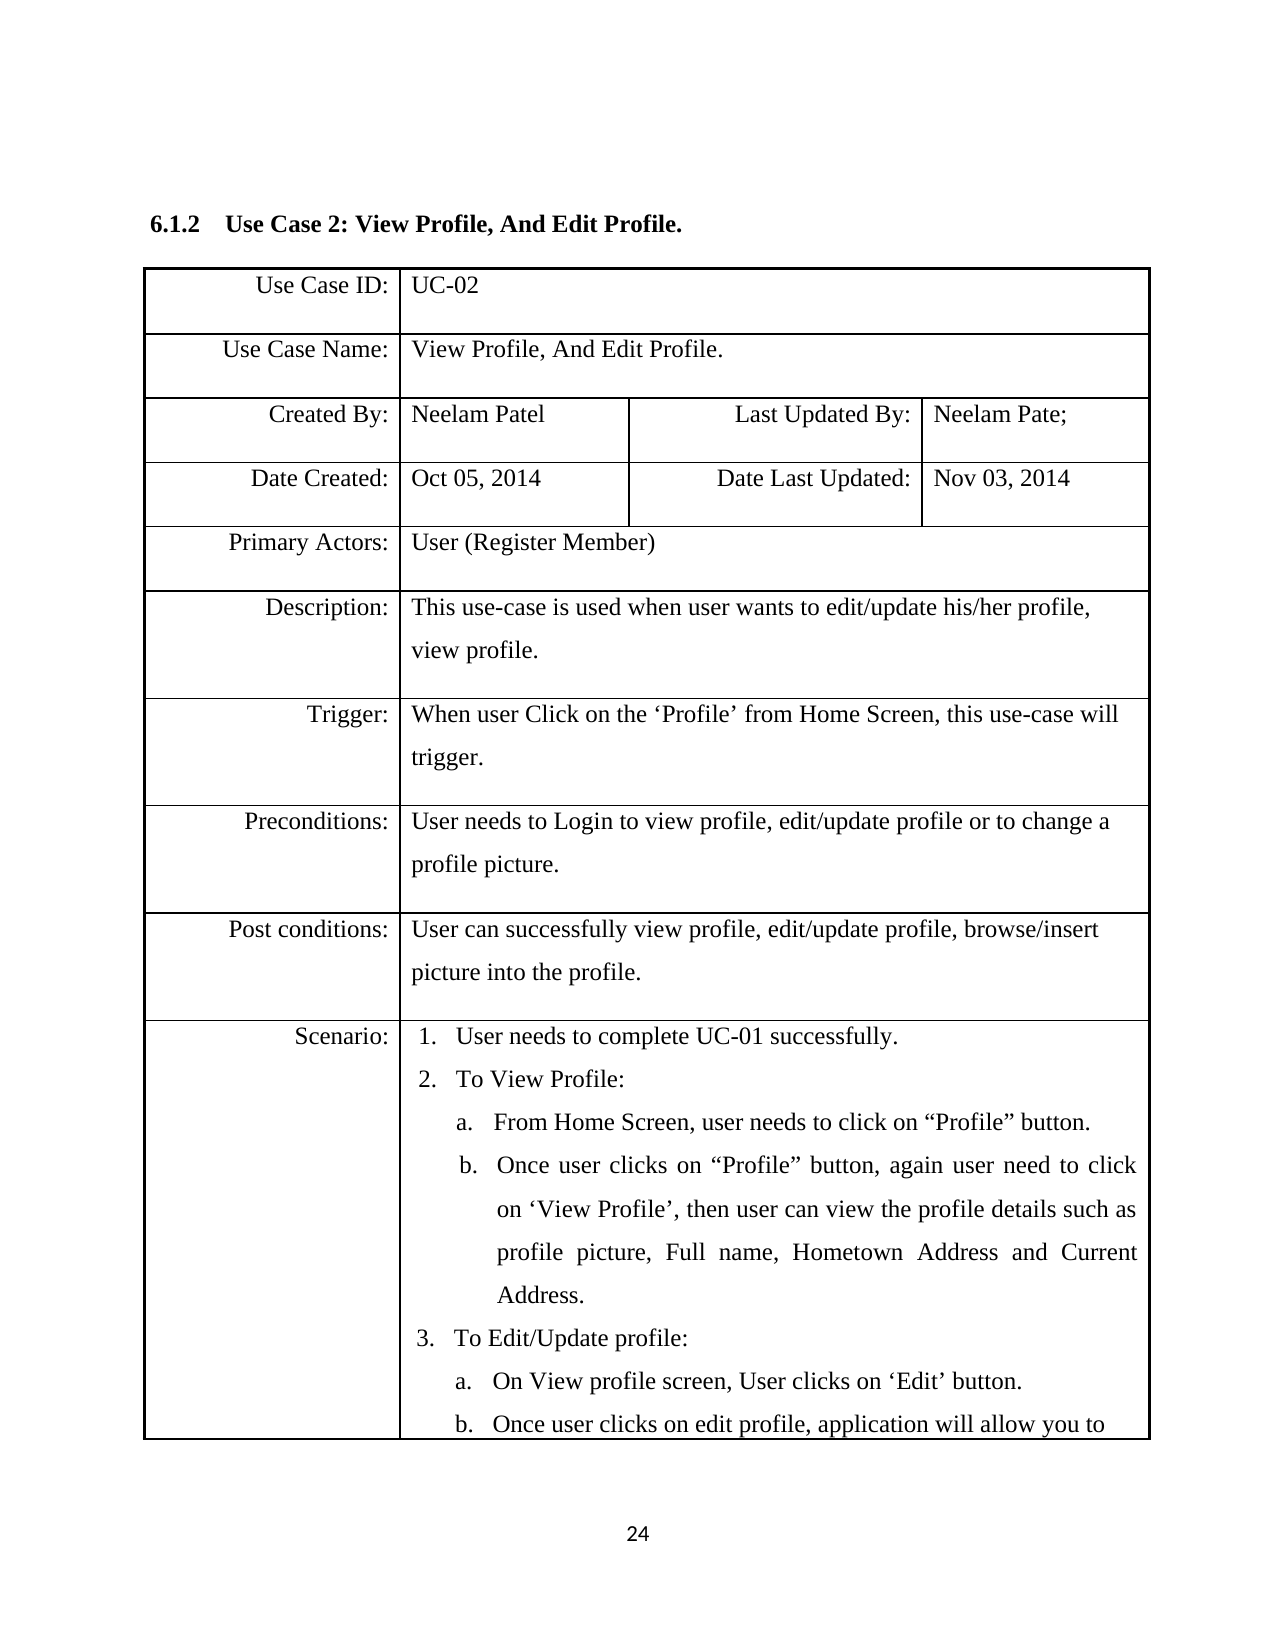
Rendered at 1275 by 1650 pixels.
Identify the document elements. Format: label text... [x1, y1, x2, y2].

table_cell Date Created: [146, 463, 399, 526]
table_cell Trigger: [146, 699, 399, 805]
subtitle Use Case 2: View Profile, And Edit Profile. [150, 209, 1125, 238]
table_cell User needs to Login to view profile, edit/update profile or to change a profile picture. [401, 806, 1148, 912]
table_cell Description: [146, 592, 399, 697]
table_cell Nov 03, 2014 [923, 463, 1148, 526]
table_cell When user Click on the ‘Profile’ from Home Screen, this use-case will trigger. [401, 699, 1148, 805]
table_cell Primary Actors: [146, 527, 399, 590]
table_cell User (Register Member) [401, 527, 1148, 590]
table_cell User can successfully view profile, edit/update profile, browse/insert picture into the profile. [401, 914, 1148, 1019]
table_cell Oct 05, 2014 [401, 463, 628, 526]
table_cell Neelam Patel [401, 399, 628, 461]
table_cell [401, 1021, 1148, 1438]
table_header Use Case ID: [146, 270, 399, 333]
table_cell Use Case Name: [146, 335, 399, 397]
table_cell Neelam Pate; [923, 399, 1148, 461]
table_cell Scenario: [146, 1021, 399, 1438]
table_header UC-02 [401, 270, 1148, 333]
table_cell View Profile, And Edit Profile. [401, 335, 1148, 397]
table_cell Post conditions: [146, 914, 399, 1019]
table_cell Preconditions: [146, 806, 399, 912]
table_cell This use-case is used when user wants to edit/update his/her profile, view profile. [401, 592, 1148, 697]
table_cell Last Updated By: [630, 399, 921, 461]
table_cell Created By: [146, 399, 399, 461]
table_cell Date Last Updated: [630, 463, 921, 526]
